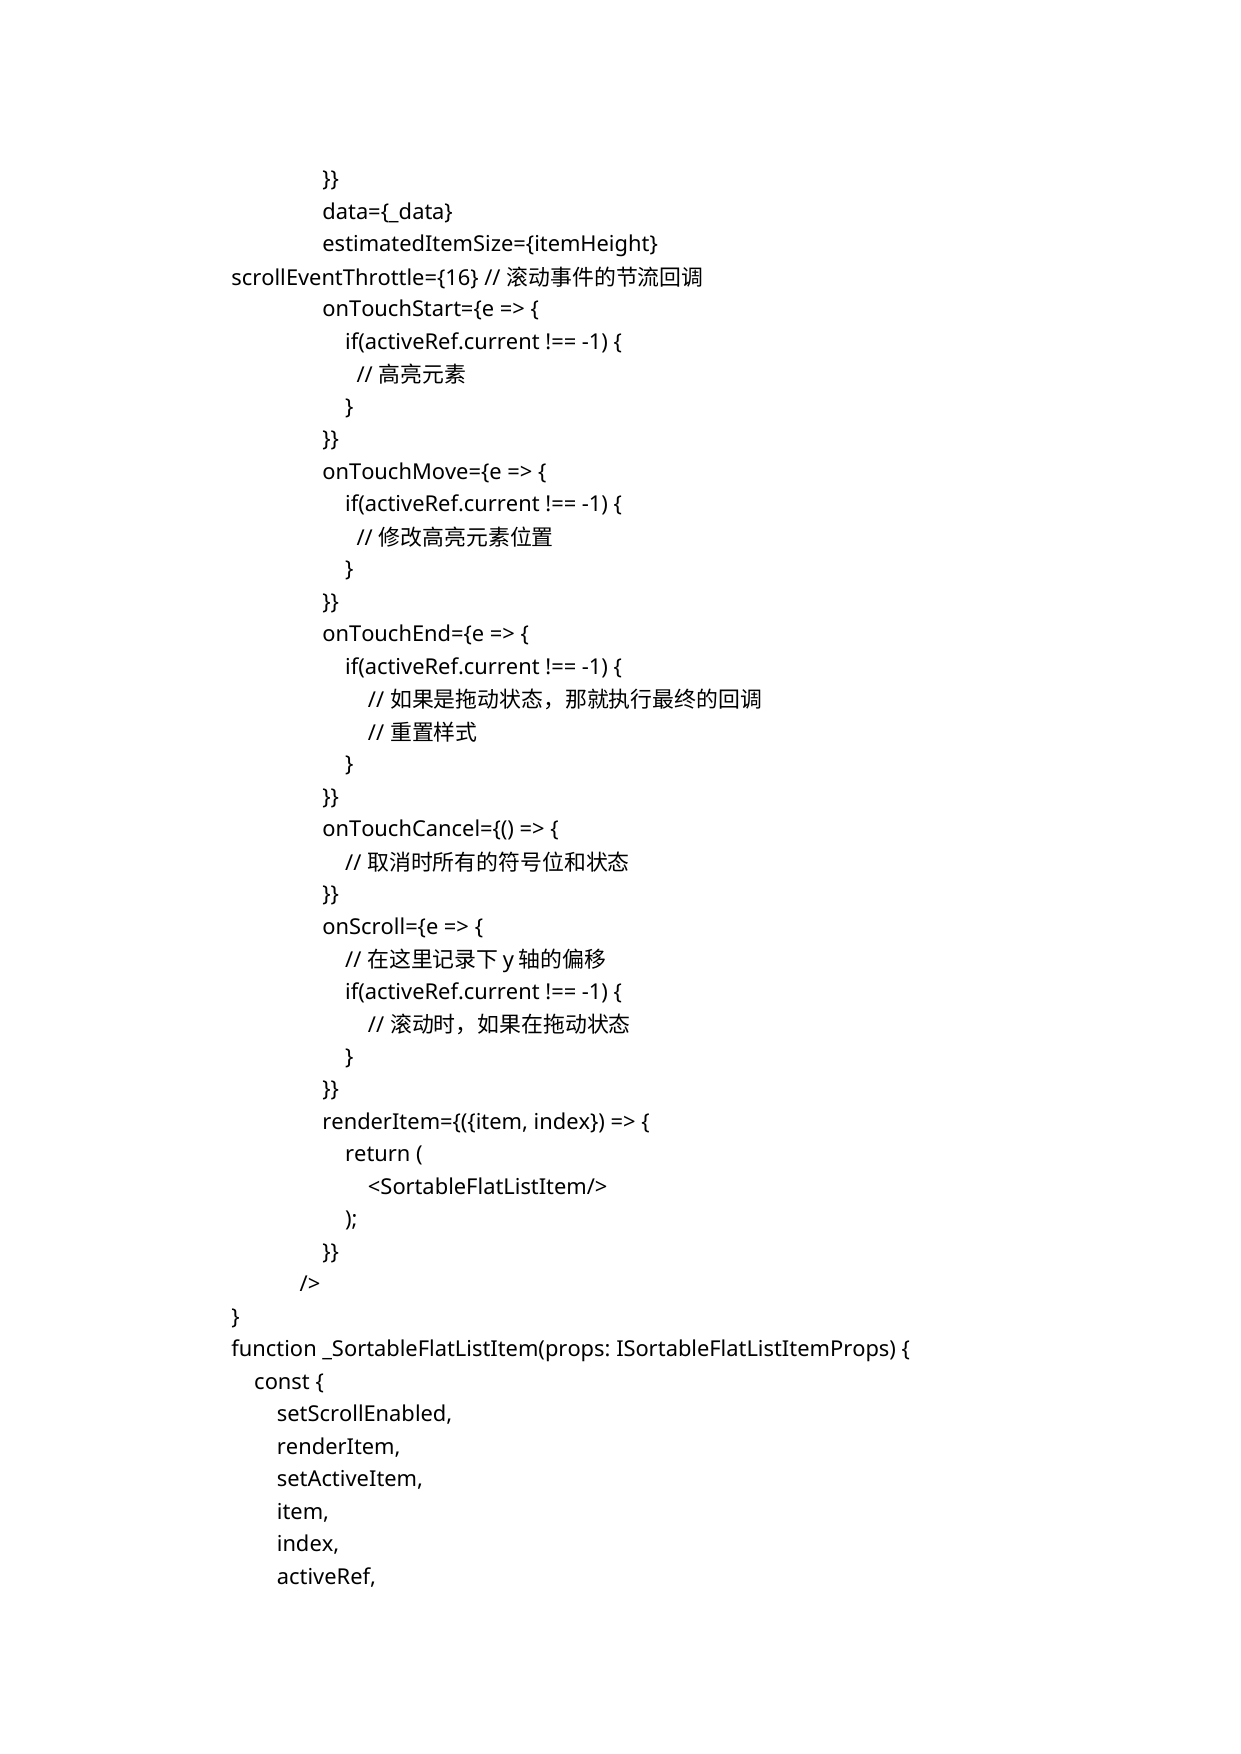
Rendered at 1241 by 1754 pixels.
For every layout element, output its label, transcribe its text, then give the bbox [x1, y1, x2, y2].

text }} [187, 779, 1053, 812]
text renderItem={({item, index}) => { [187, 1104, 1053, 1137]
text // 高亮元素 [187, 357, 1053, 389]
text index, [187, 1527, 1053, 1559]
text }} [187, 877, 1053, 909]
text } [187, 747, 1053, 779]
text if(activeRef.current !== -1) { [187, 974, 1053, 1007]
text // 滚动时，如果在拖动状态 [187, 1007, 1053, 1039]
text return ( [187, 1137, 1053, 1169]
text onTouchCancel={() => { [187, 812, 1053, 844]
text }} [187, 1072, 1053, 1104]
text }} [187, 1234, 1053, 1267]
text /> [187, 1267, 1053, 1299]
text // 在这里记录下y轴的偏移 [187, 942, 1053, 974]
text } [187, 389, 1053, 422]
text data={_data} [187, 194, 1053, 227]
text ); [187, 1202, 1053, 1234]
text <SortableFlatListItem/> [187, 1169, 1053, 1202]
text } [187, 1039, 1053, 1072]
text onTouchStart={e => { [187, 292, 1053, 324]
text }} [187, 584, 1053, 617]
text setActiveItem, [187, 1462, 1053, 1494]
text } [187, 1299, 1053, 1332]
text onTouchMove={e => { [187, 454, 1053, 487]
text onScroll={e => { [187, 909, 1053, 942]
text item, [187, 1494, 1053, 1527]
text function _SortableFlatListItem(props: ISortableFlatListItemProps) { [187, 1332, 1053, 1364]
text }} [187, 162, 1053, 194]
text }} [187, 422, 1053, 454]
text renderItem, [187, 1429, 1053, 1462]
text // 修改高亮元素位置 [187, 519, 1053, 552]
text const { [187, 1364, 1053, 1397]
text estimatedItemSize={itemHeight} scrollEventThrottle={16} // 滚动事件的节流回调 [187, 227, 1053, 292]
text activeRef, [187, 1559, 1053, 1592]
text setScrollEnabled, [187, 1397, 1053, 1429]
text if(activeRef.current !== -1) { [187, 487, 1053, 519]
text if(activeRef.current !== -1) { [187, 649, 1053, 682]
text if(activeRef.current !== -1) { [187, 324, 1053, 357]
text // 取消时所有的符号位和状态 [187, 844, 1053, 877]
text // 重置样式 [187, 714, 1053, 747]
text onTouchEnd={e => { [187, 617, 1053, 649]
text } [187, 552, 1053, 584]
text // 如果是拖动状态，那就执行最终的回调 [187, 682, 1053, 714]
